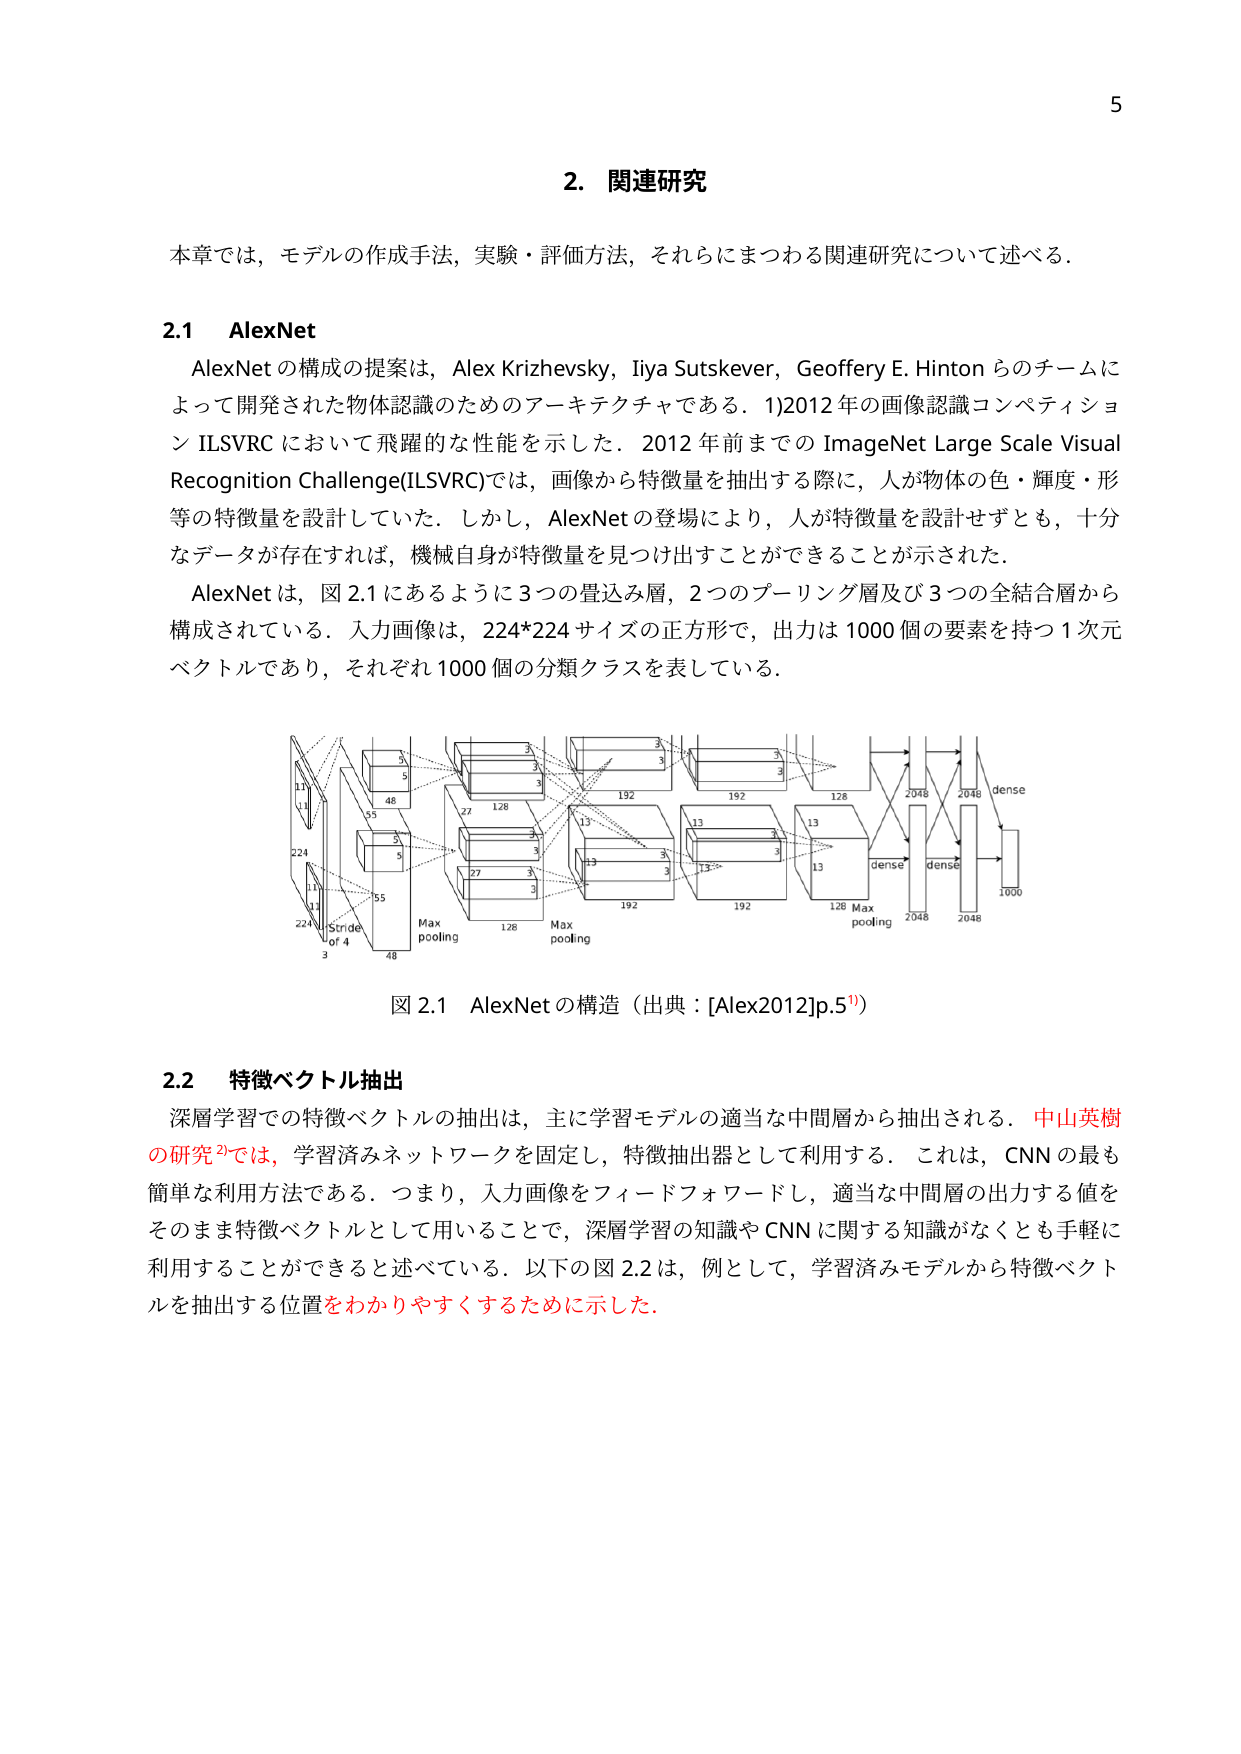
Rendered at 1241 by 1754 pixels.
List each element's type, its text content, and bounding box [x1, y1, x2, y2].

subtitle AlexNet [162, 311, 1122, 348]
subtitle 関連研究 [148, 161, 1122, 198]
text 本章では，モデルの作成手法，実験・評価方法，それらにまつわる関連研究について述べる． [148, 236, 1122, 273]
text 図 2.1 AlexNetの構造（出典：[Alex2012]p.51)） [148, 986, 1122, 1023]
text 深層学習での特徴ベクトルの抽出は，主に学習モデルの適当な中間層から抽出される．中山英樹の研究2)では，学習済みネットワークを固定し，特徴抽出器として利用する． これは，CNNの最も簡単な利用方法である．つまり，入力画像をフィードフォワードし，適当な中間層の出力する値をそのまま特徴ベクトルとして用いることで，深層学習の知識やCNNに関する知識がなくとも手軽に利用することができると述べている．以下の図 2.2は，例として，学習済みモデルから特徴ベクトルを抽出する位置をわかりやすくするために示した． [148, 1098, 1122, 1323]
text AlexNetは，図 2.1にあるように3つの畳込み層，2つのプーリング層及び3つの全結合層から構成されている．入力画像は，224*224サイズの正方形で，出力は1000個の要素を持つ1次元ベクトルであり，それぞれ1000個の分類クラスを表している． [169, 573, 1122, 686]
text AlexNetの構成の提案は，Alex Krizhevsky，Iiya Sutskever，Geoffery E. Hintonらのチームによって開発された物体認識のためのアーキテクチャである．1)2012年の画像認識コンペティションILSVRCにおいて飛躍的な性能を示した．2012年前までのImageNet Large Scale Visual Recognition Challenge(ILSVRC)では，画像から特徴量を抽出する際に，人が物体の色・輝度・形等の特徴量を設計していた．しかし，AlexNetの登場により，人が特徴量を設計せずとも，十分なデータが存在すれば，機械自身が特徴量を見つけ出すことができることが示された． [169, 348, 1122, 573]
picture [282, 723, 1030, 967]
subtitle 特徴ベクトル抽出 [162, 1061, 1122, 1098]
